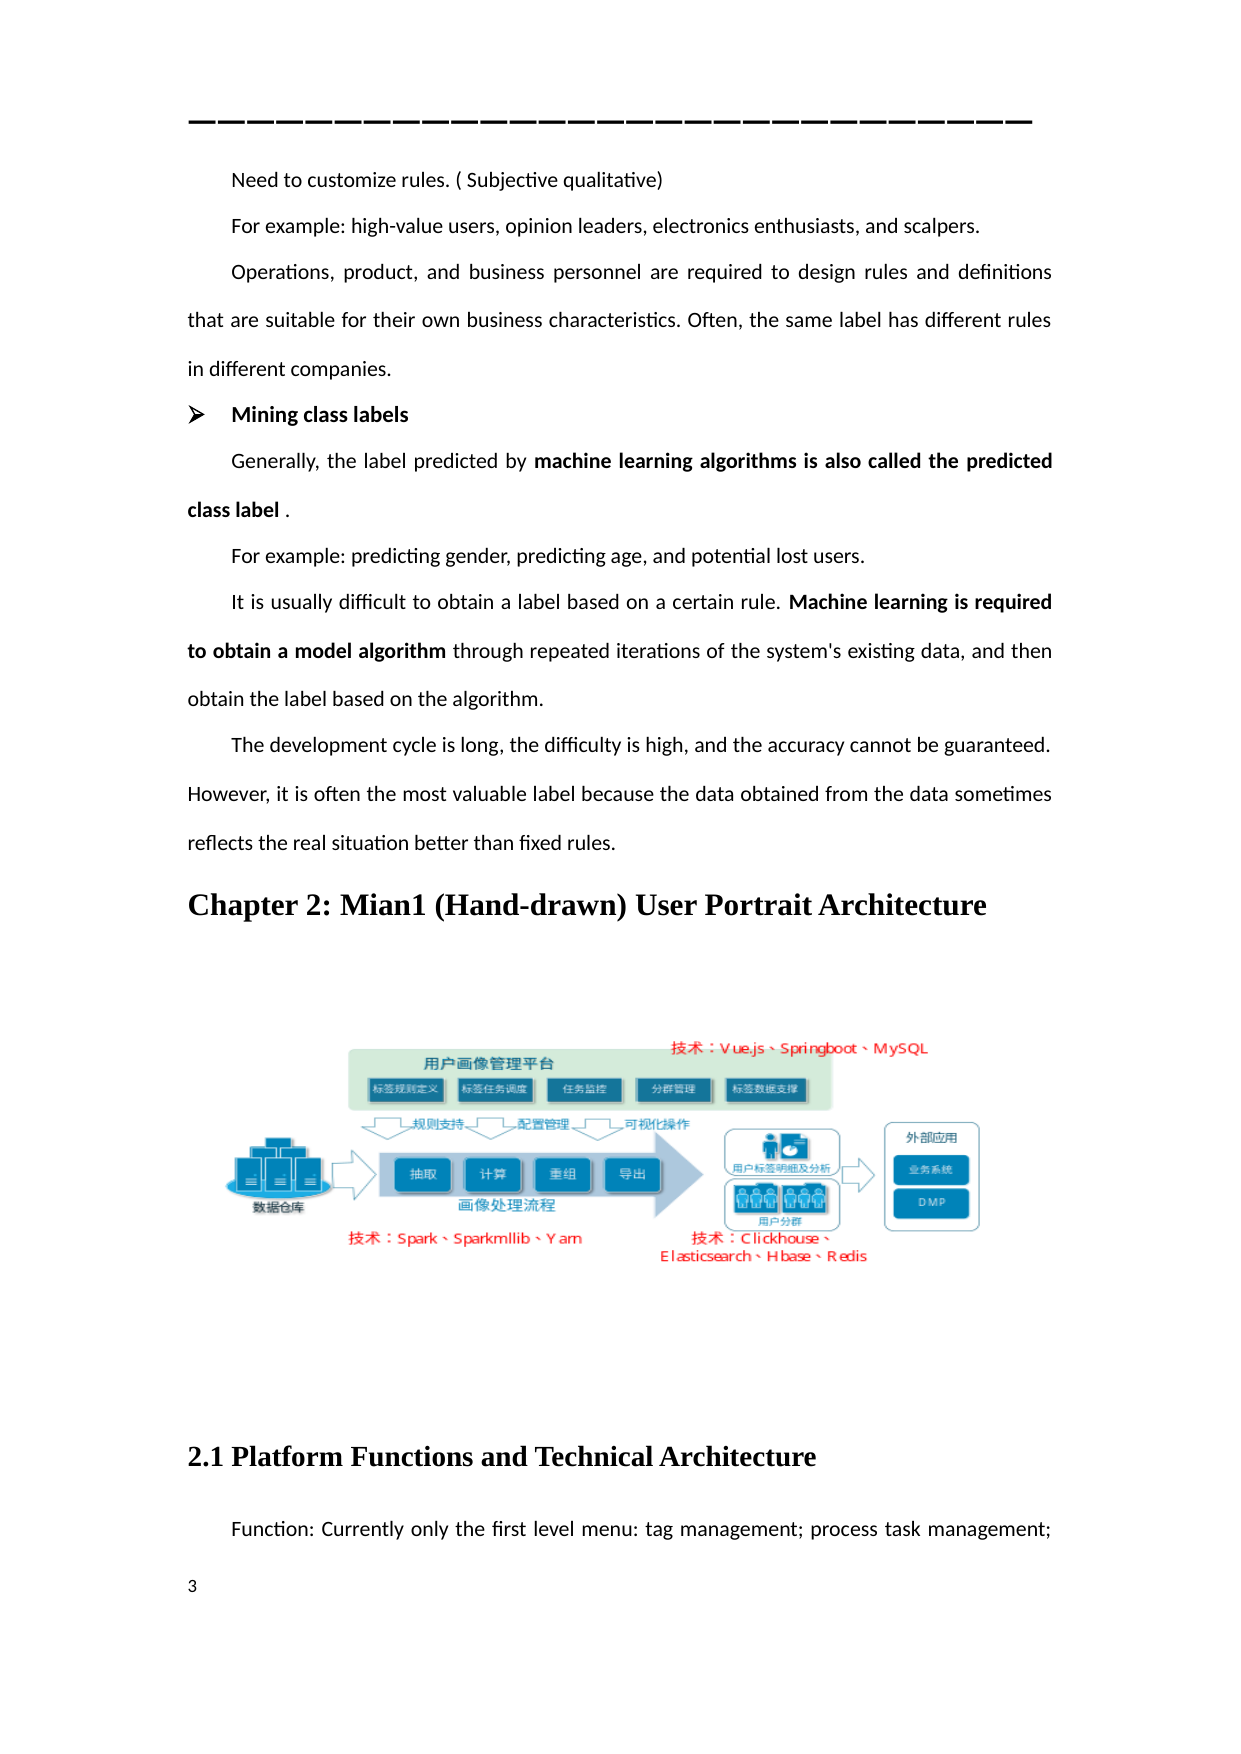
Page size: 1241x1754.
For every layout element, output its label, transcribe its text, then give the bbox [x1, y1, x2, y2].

text It is usually difficult to obtain a label based on a certain rule. Machine learning is required to obtain a model algorithm through repeated iterations of the system's existing data, and then obtain the label based on the algorithm. [187, 585, 1053, 715]
subtitle Chapter 2: Mian1 (Hand-drawn) User Portrait Architecture [187, 872, 1053, 937]
list Mining class labels [187, 398, 1053, 431]
text The development cycle is long, the difficulty is high, and the accuracy cannot be guaranteed. However, it is often the most valuable label because the data obtained from the data sometimes reflects the real situation better than fixed rules. [187, 728, 1053, 858]
text For example: predicting gender, predicting age, and potential lost users. [187, 539, 1053, 572]
text Operations, product, and business personnel are required to design rules and definitions that are suitable for their own business characteristics. Often, the same label has different rules in different companies. [187, 255, 1053, 385]
text Need to customize rules. ( Subjective qualitative) [187, 163, 1053, 196]
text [187, 1512, 1053, 1544]
subtitle 2.1 Platform Functions and Technical Architecture [187, 1423, 1053, 1488]
text For example: high-value users, opinion leaders, electronics enthusiasts, and scalpers. [187, 209, 1053, 242]
text Generally, the label predicted by machine learning algorithms is also called the predicted class label . [187, 445, 1053, 526]
